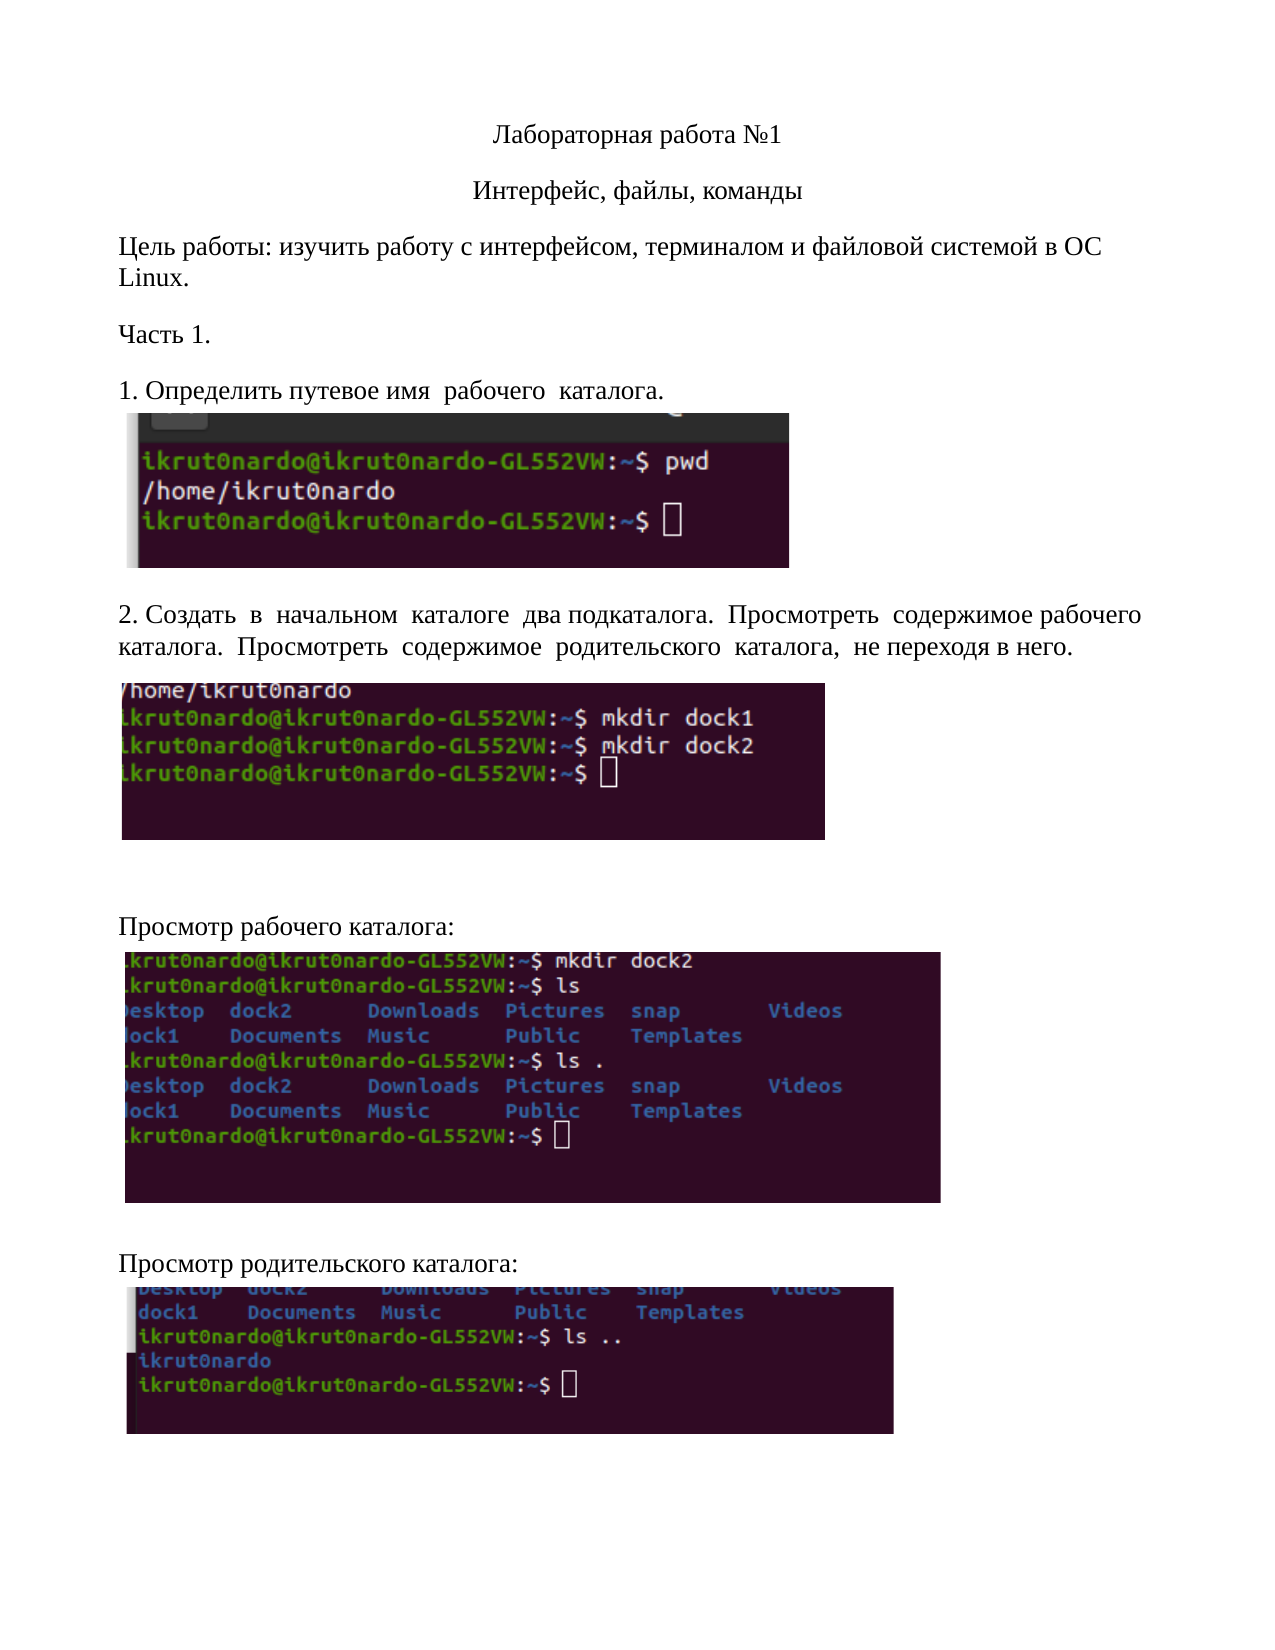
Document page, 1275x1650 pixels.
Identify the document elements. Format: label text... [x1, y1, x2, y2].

picture [126, 1287, 894, 1434]
picture [125, 952, 941, 1203]
text Просмотр родительского каталога: [118, 1247, 1157, 1278]
text Интерфейс, файлы, команды [118, 174, 1157, 205]
text Лабораторная работа №1 [118, 118, 1157, 149]
text Просмотр рабочего каталога: [118, 910, 1157, 941]
picture [121, 683, 825, 840]
text Часть 1. [118, 318, 1157, 349]
text 2. Создать в начальном каталоге два подкаталога. Просмотреть содержимое рабочего каталога. Просмотреть содержимое родительского каталога, не переходя в него. [118, 598, 1157, 661]
picture [126, 413, 790, 568]
text 1. Определить путевое имя рабочего каталога. [118, 374, 1157, 405]
text Цель работы: изучить работу с интерфейсом, терминалом и файловой системой в ОС Linux. [118, 230, 1157, 293]
